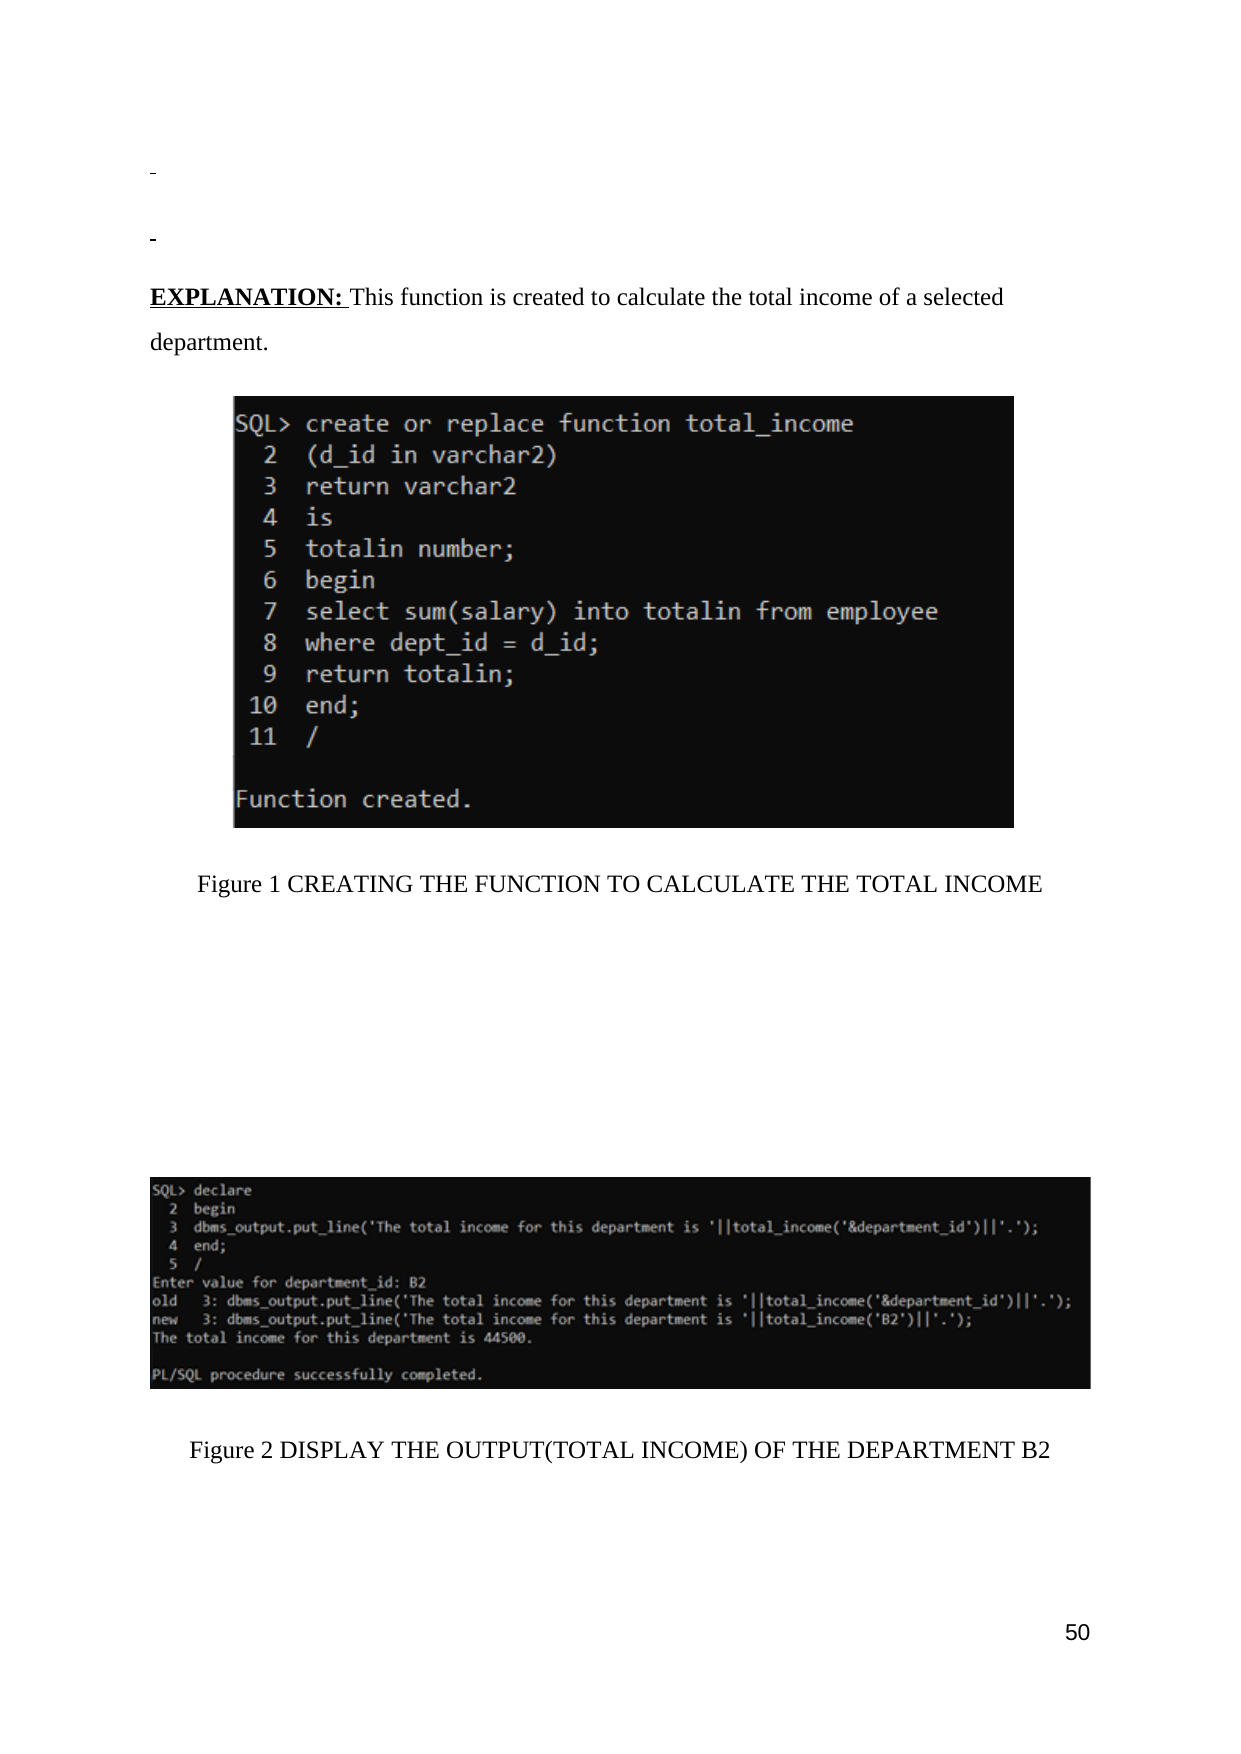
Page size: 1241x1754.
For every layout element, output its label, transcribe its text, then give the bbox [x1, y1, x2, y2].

text Figure 1 CREATING THE FUNCTION TO CALCULATE THE TOTAL INCOME [150, 869, 1090, 898]
picture [150, 1177, 1091, 1389]
text Figure 2 DISPLAY THE OUTPUT(TOTAL INCOME) OF THE DEPARTMENT B2 [150, 1435, 1090, 1464]
picture [232, 396, 1014, 828]
text EXPLANATION: This function is created to calculate the total income of a selected department. [150, 282, 1090, 356]
